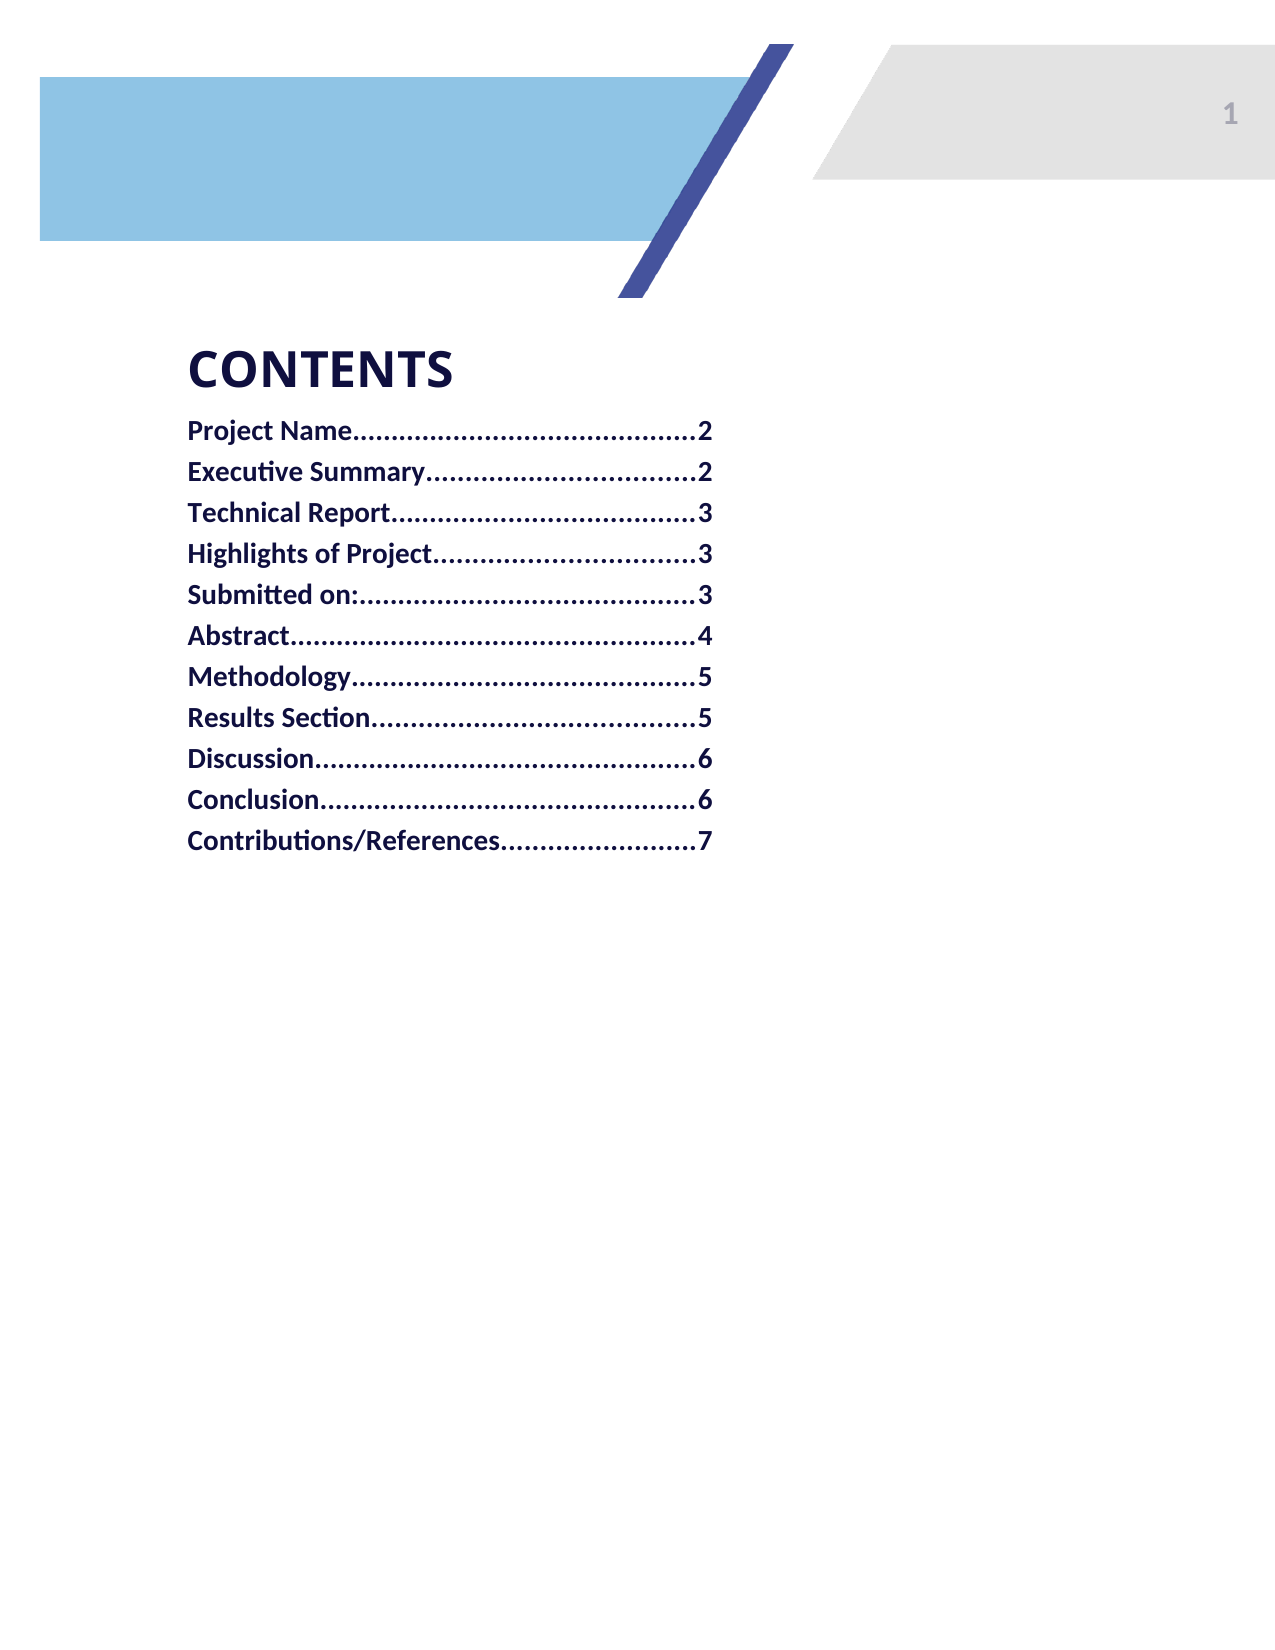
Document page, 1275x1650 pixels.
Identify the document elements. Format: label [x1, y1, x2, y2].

picture [39, 44, 794, 298]
picture [812, 44, 1275, 180]
